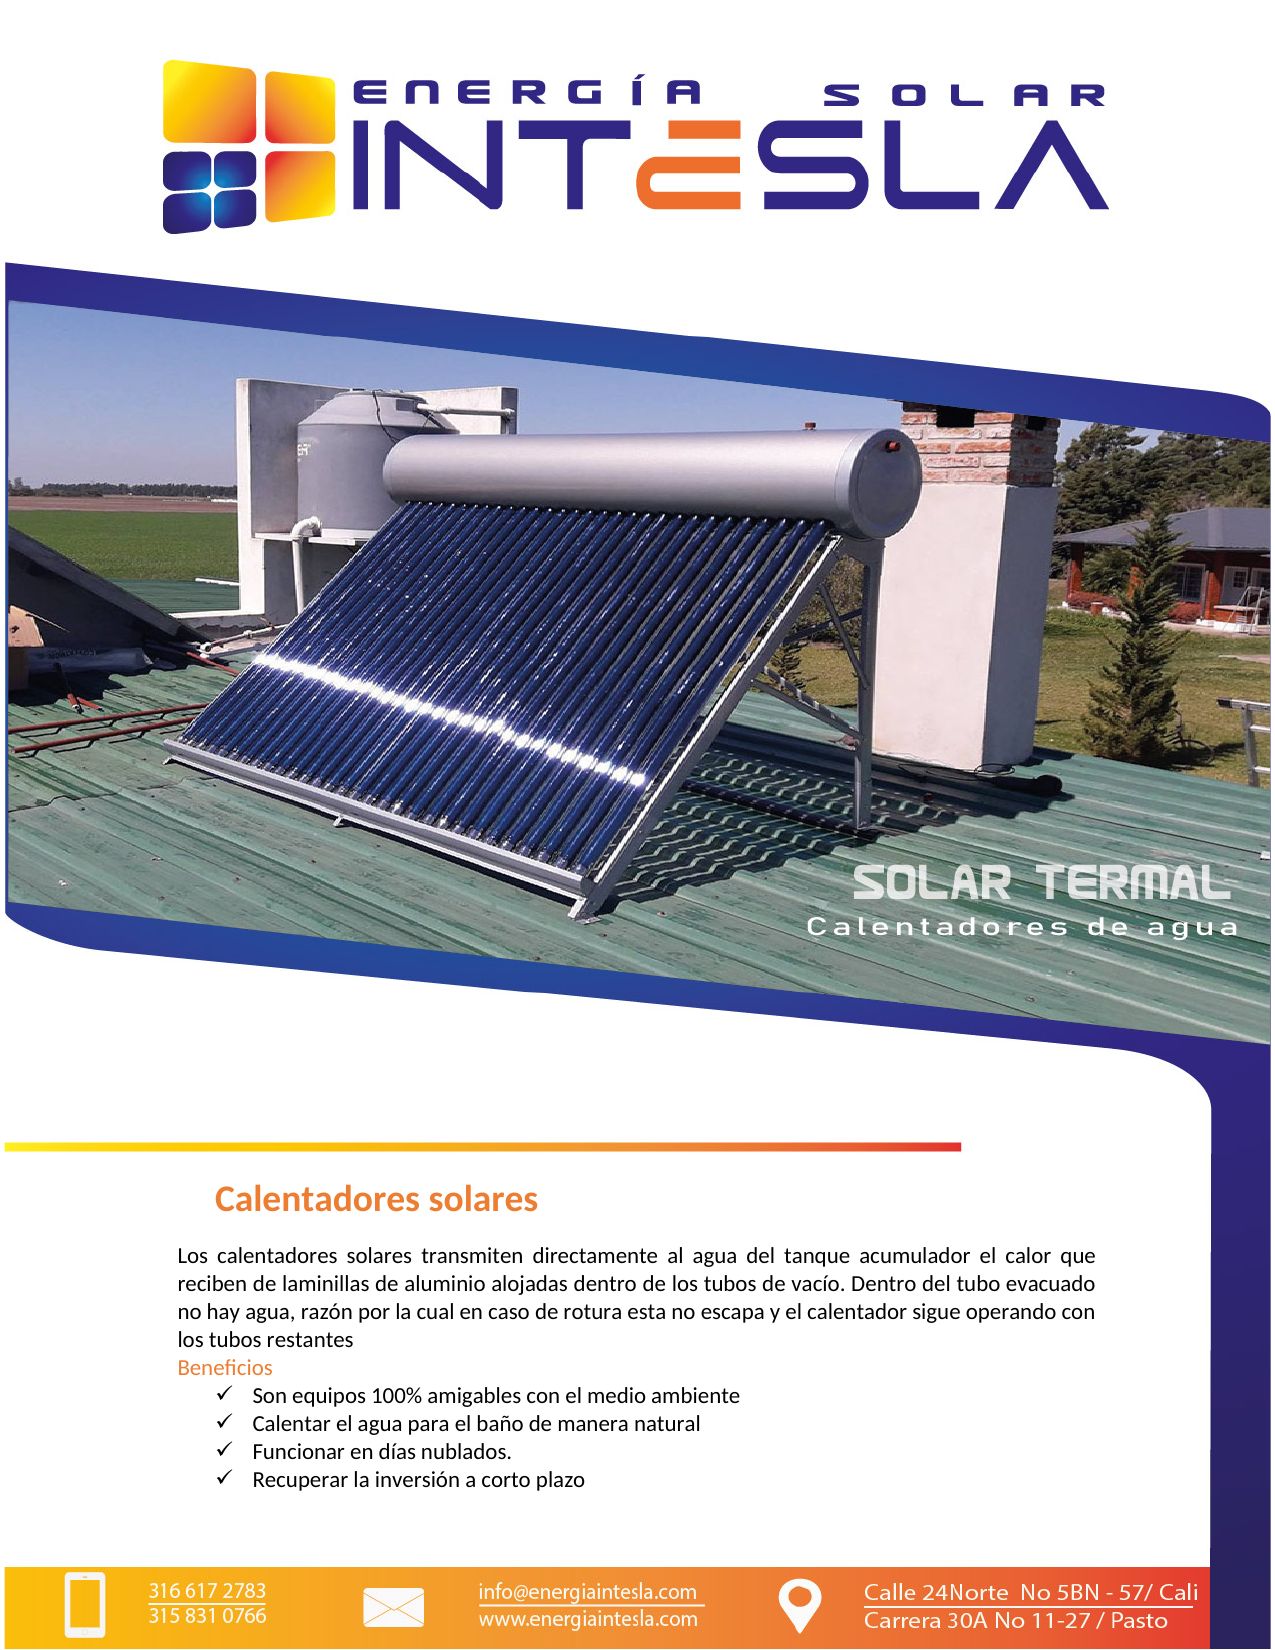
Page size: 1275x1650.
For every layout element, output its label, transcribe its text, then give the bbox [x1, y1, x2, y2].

text Los calentadores solares transmiten directamente al agua del tanque acumulador el calor que reciben de laminillas de aluminio alojadas dentro de los tubos de vacío. Dentro del tubo evacuado no hay agua, razón por la cual en caso de rotura esta no escapa y el calentador sigue operando con los tubos restantes [177, 1241, 1098, 1353]
picture [4, 10, 1271, 1649]
list Son equipos 100% amigables con el medio ambiente [215, 1381, 1098, 1409]
list Recuperar la inversión a corto plazo [215, 1465, 1098, 1493]
text Beneficios [177, 1353, 1098, 1381]
text Calentadores solares [215, 1175, 1098, 1221]
list Funcionar en días nublados. [215, 1437, 1098, 1465]
list Calentar el agua para el baño de manera natural [215, 1409, 1098, 1437]
